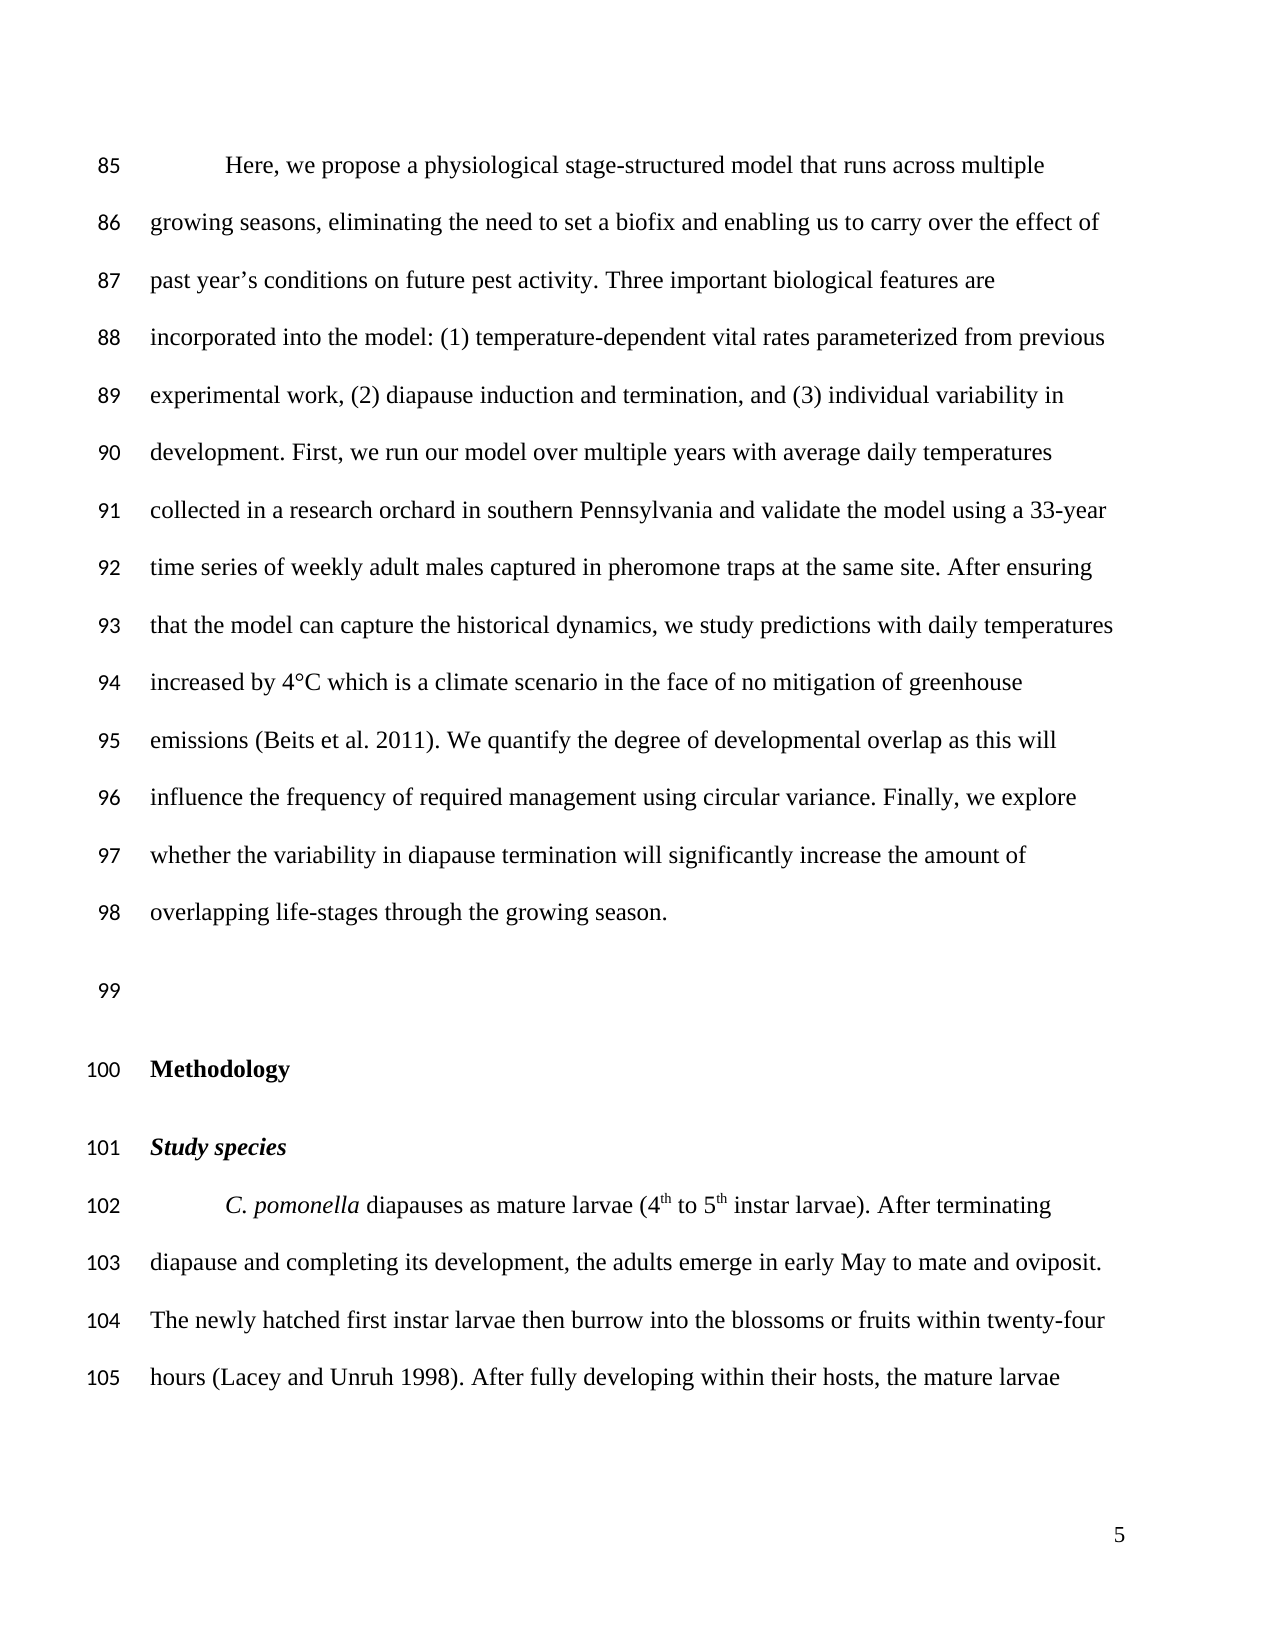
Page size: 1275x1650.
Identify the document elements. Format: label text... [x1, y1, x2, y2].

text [150, 1132, 1125, 1391]
text Methodology [150, 1054, 1125, 1083]
text Here, we propose a physiological stage-structured model that runs across multiple growing seasons, eliminating the need to set a biofix and enabling us to carry over the effect of past year’s conditions on future pest activity. Three important biological features are incorporated into the model: (1) temperature-dependent vital rates parameterized from previous experimental work, (2) diapause induction and termination, and (3) individual variability in development. First, we run our model over multiple years with average daily temperatures collected in a research orchard in southern Pennsylvania and validate the model using a 33-year time series of weekly adult males captured in pheromone traps at the same site. After ensuring that the model can capture the historical dynamics, we study predictions with daily temperatures increased by 4°C which is a climate scenario in the face of no mitigation of greenhouse emissions (Beits et al. 2011). We quantify the degree of developmental overlap as this will influence the frequency of required management using circular variance. Finally, we explore whether the variability in diapause termination will significantly increase the amount of overlapping life-stages through the growing season. [150, 150, 1125, 926]
